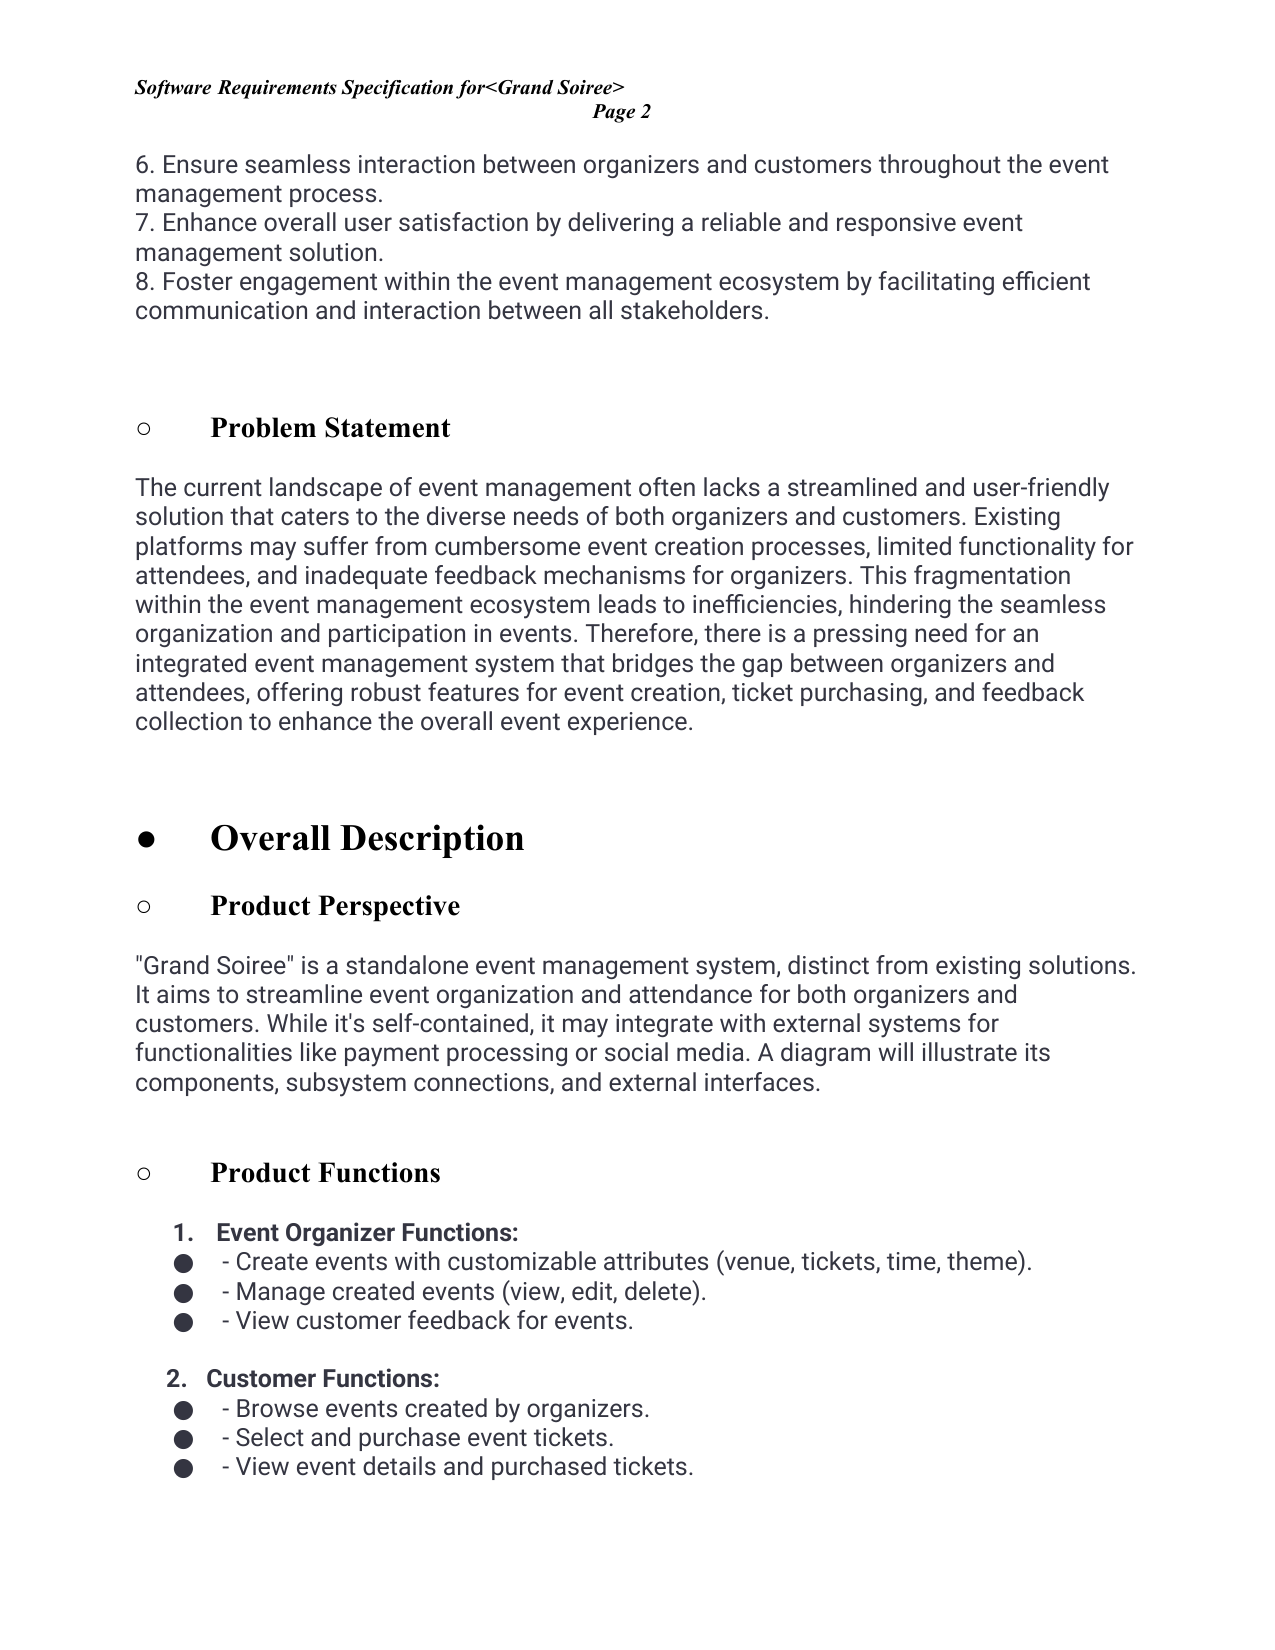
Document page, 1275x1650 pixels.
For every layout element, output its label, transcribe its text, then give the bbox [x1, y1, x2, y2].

list - Manage created events (view, edit, delete). [172, 1277, 1140, 1306]
text "Grand Soiree" is a standalone event management system, distinct from existing solutions. It aims to streamline event organization and attendance for both organizers and customers. While it's self-contained, it may integrate with external systems for functionalities like payment processing or social media. A diagram will illustrate its components, subsystem connections, and external interfaces. [135, 951, 1140, 1097]
list - View event details and purchased tickets. [172, 1452, 1140, 1482]
text 8. Foster engagement within the event management ecosystem by facilitating efficient communication and interaction between all stakeholders. [135, 267, 1140, 326]
text 7. Enhance overall user satisfaction by delivering a reliable and responsive event management solution. [135, 208, 1140, 267]
subtitle Product Perspective [135, 888, 1140, 922]
subtitle Problem Statement [135, 410, 1140, 444]
list - Select and purchase event tickets. [172, 1423, 1140, 1452]
text 2. Customer Functions: [135, 1365, 1140, 1394]
text The current landscape of event management often lacks a streamlined and user-friendly solution that caters to the diverse needs of both organizers and customers. Existing platforms may suffer from cumbersome event creation processes, limited functionality for attendees, and inadequate feedback mechanisms for organizers. This fragmentation within the event management ecosystem leads to inefficiencies, hindering the seamless organization and participation in events. Therefore, there is a pressing need for an integrated event management system that bridges the gap between organizers and attendees, offering robust features for event creation, ticket purchasing, and feedback collection to enhance the overall event experience. [135, 473, 1140, 737]
subtitle Overall Description [135, 816, 1140, 859]
subtitle Product Functions [135, 1156, 1140, 1189]
text 6. Ensure seamless interaction between organizers and customers throughout the event management process. [135, 150, 1140, 208]
list - Create events with customizable attributes (venue, tickets, time, theme). [172, 1248, 1140, 1277]
list - Browse events created by organizers. [172, 1394, 1140, 1423]
list Event Organizer Functions: [172, 1218, 1140, 1248]
list - View customer feedback for events. [172, 1306, 1140, 1335]
